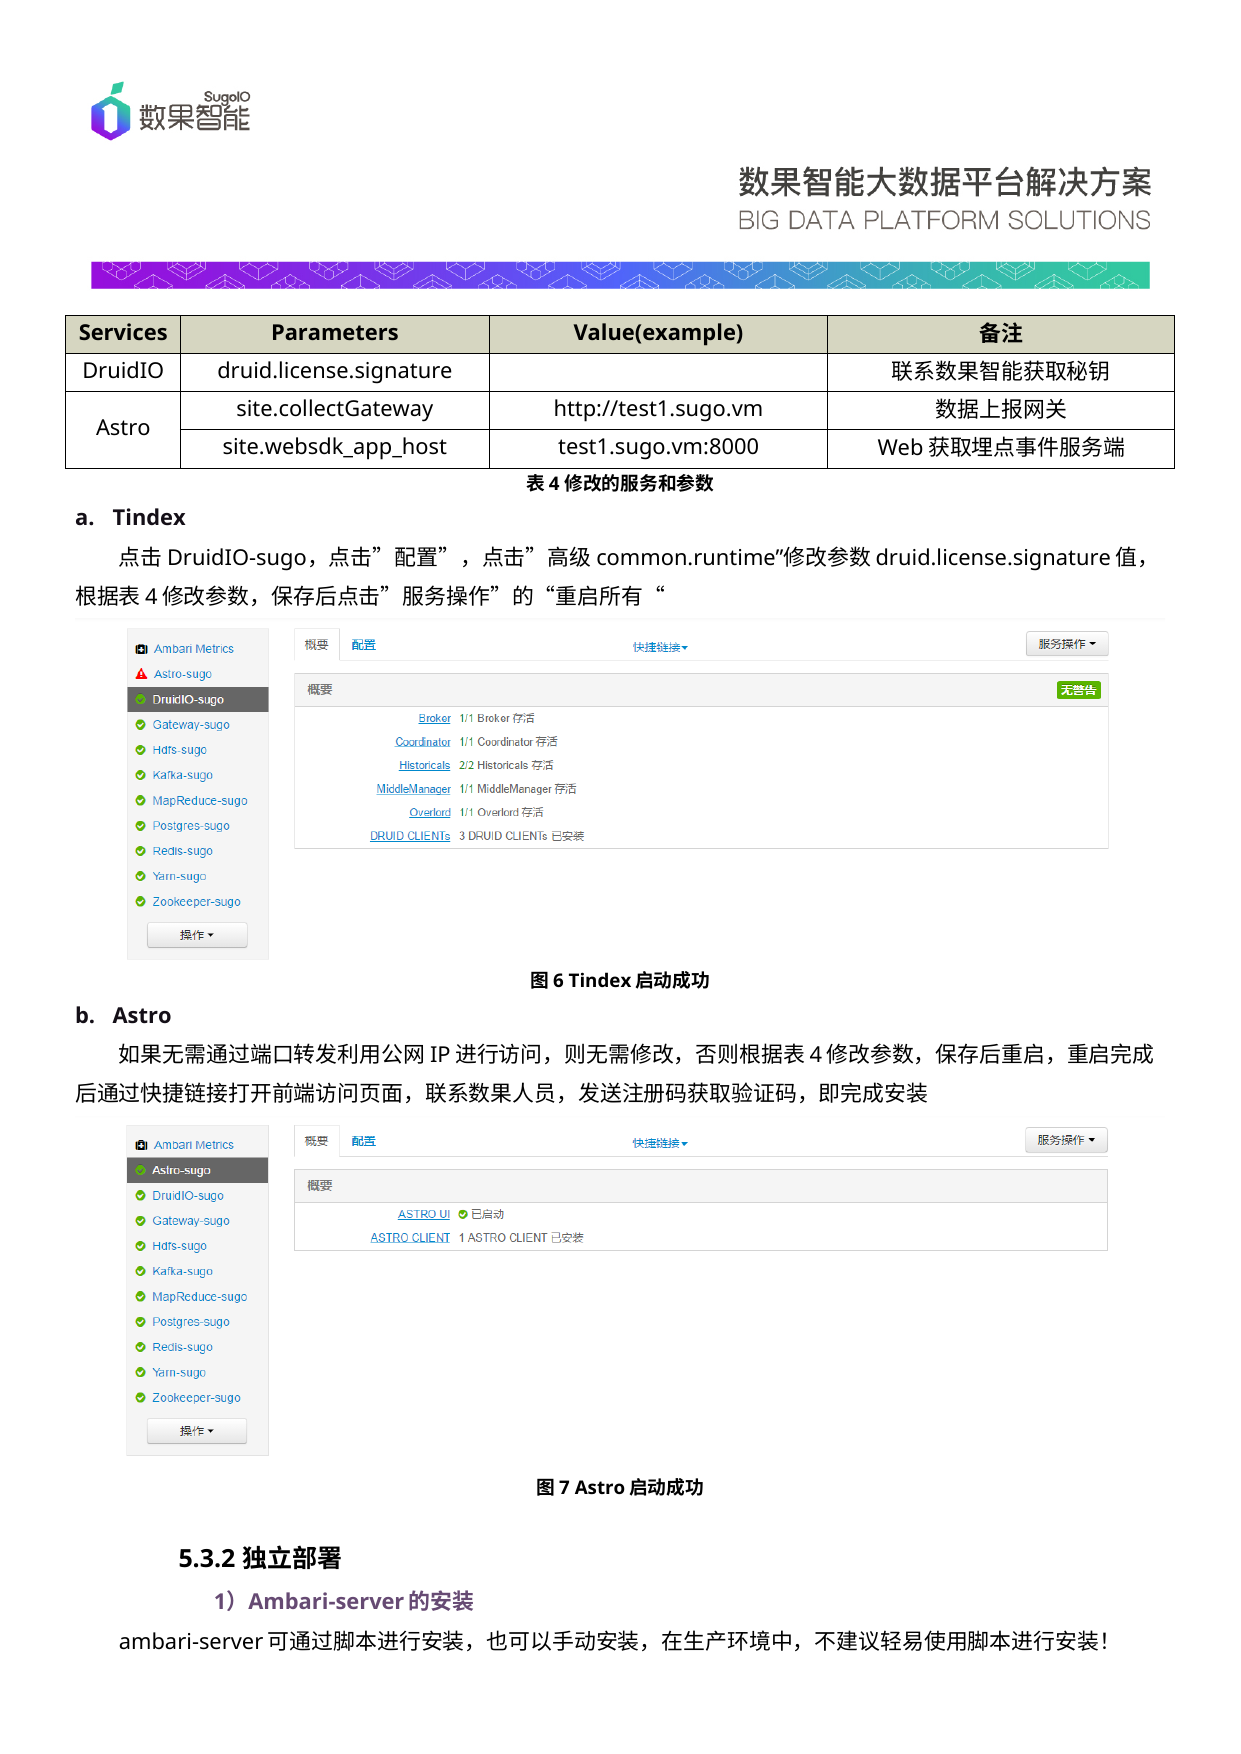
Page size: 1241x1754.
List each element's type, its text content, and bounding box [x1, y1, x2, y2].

table_cell 数据上报网关 [828, 392, 1174, 429]
text 点击DruidIO-sugo，点击”配置”，点击”高级 common.runtime”修改参数druid.license.signature值，根据表4修改参数，保存后点击”服务操作”的“重启所有“ [75, 539, 1165, 611]
table_header Value(example) [490, 316, 827, 353]
table_cell http://test1.sugo.vm [490, 392, 827, 429]
table_cell test1.sugo.vm:8000 [490, 430, 827, 467]
picture [75, 618, 1166, 960]
text 图7 Astro启动成功 [75, 1473, 1165, 1500]
text 如果无需通过端口转发利用公网 IP进行访问，则无需修改，否则根据表4修改参数，保存后重启，重启完成后通过快捷链接打开前端访问页面，联系数果人员，发送注册码获取验证码，即完成安装 [75, 1037, 1165, 1108]
table_header 备注 [828, 316, 1174, 353]
table_cell Astro [66, 392, 180, 467]
table_cell druid.license.signature [181, 354, 489, 391]
text ambari-server可通过脚本进行安装，也可以手动安装，在生产环境中，不建议轻易使用脚本进行安装！ [75, 1624, 1165, 1656]
text 表4 修改的服务和参数 [75, 469, 1165, 496]
picture [75, 75, 1166, 302]
text 图6 Tindex启动成功 [75, 966, 1165, 993]
table_cell [490, 354, 827, 391]
list Tindex [75, 502, 1165, 532]
table_header Parameters [181, 316, 489, 353]
table_cell site.collectGateway [181, 392, 489, 429]
text 1）Ambari-server的安装 [75, 1584, 1165, 1616]
table_header Services [66, 316, 180, 353]
list Astro [75, 999, 1165, 1029]
table_cell Web获取埋点事件服务端 [828, 430, 1174, 467]
text 5.3.2 独立部署 [75, 1539, 1165, 1575]
table_cell 联系数果智能获取秘钥 [828, 354, 1174, 391]
table_cell site.websdk_app_host [181, 430, 489, 467]
picture [75, 1116, 1166, 1467]
table_cell DruidIO [66, 354, 180, 391]
